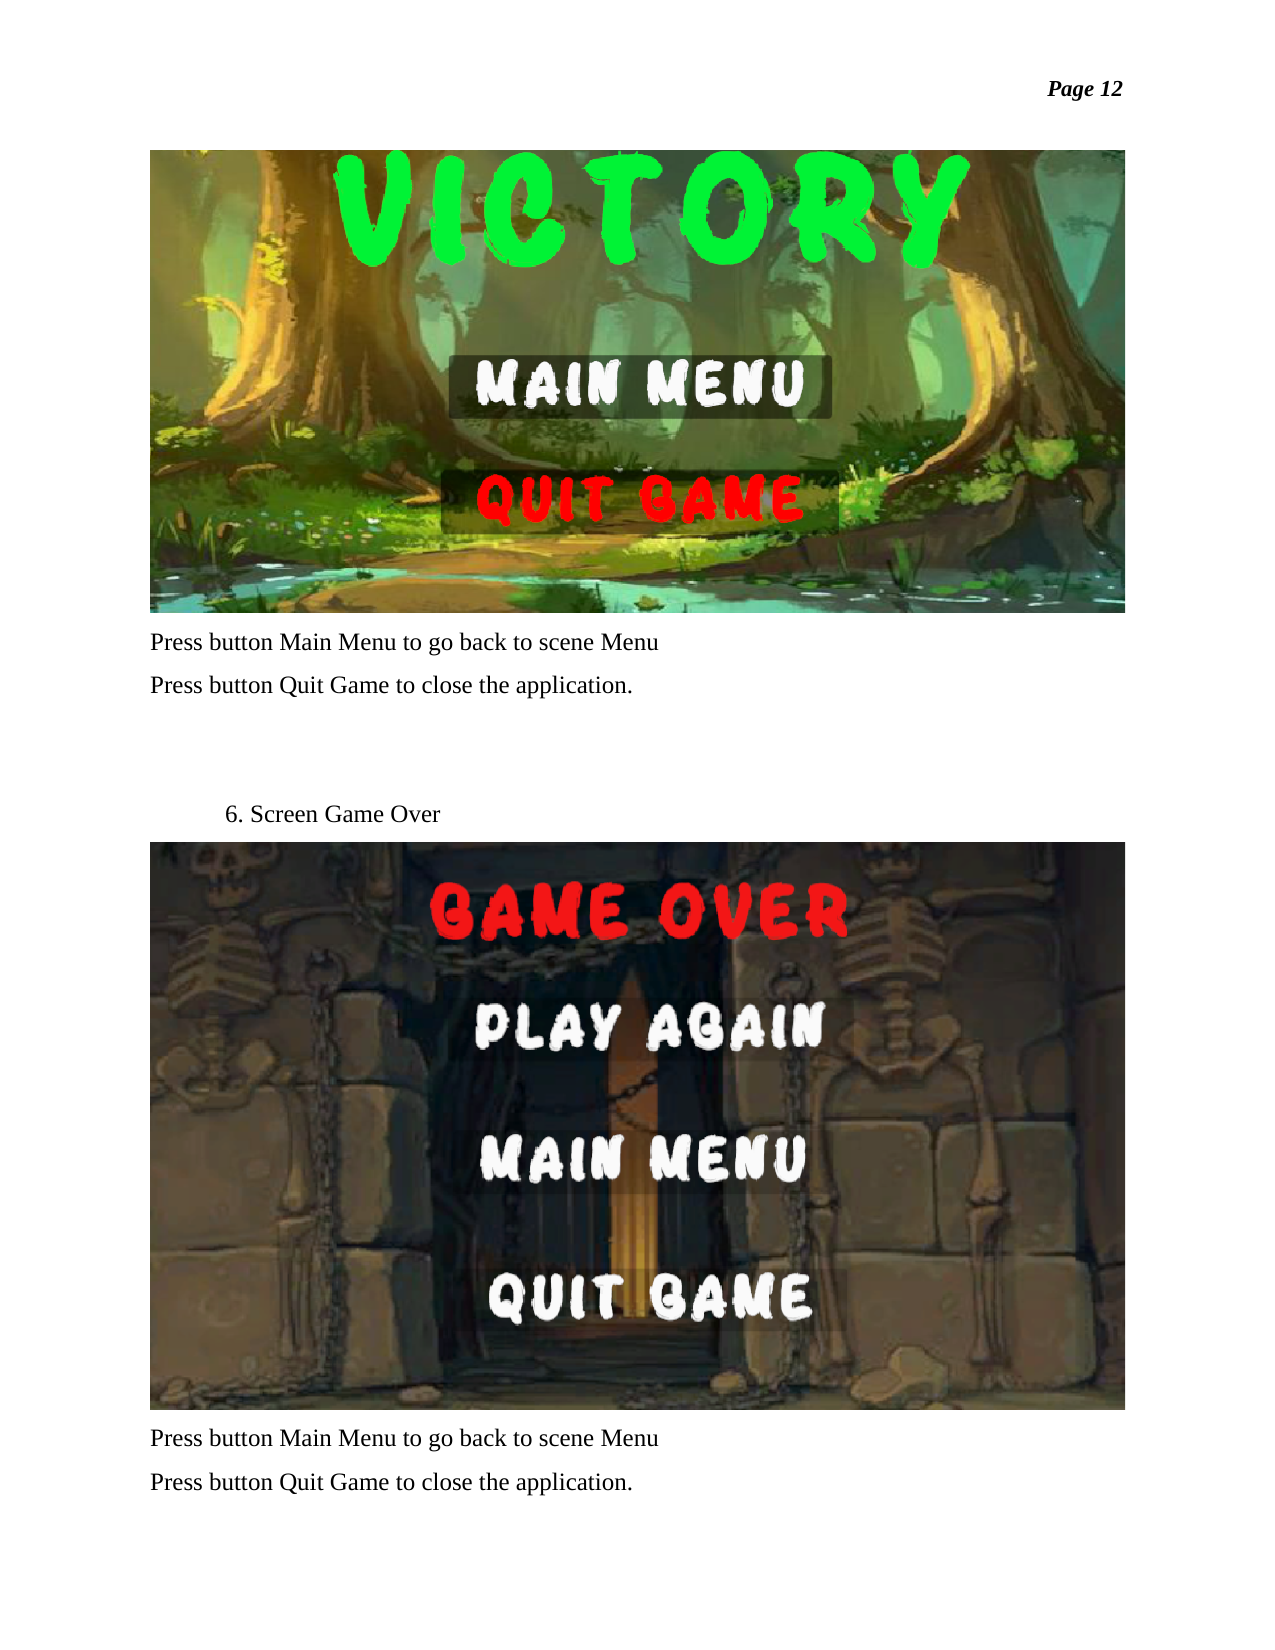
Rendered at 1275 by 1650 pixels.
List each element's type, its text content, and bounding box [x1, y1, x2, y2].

text Press button Quit Game to close the application. [150, 670, 1125, 699]
text 6. Screen Game Over [225, 799, 1125, 828]
text Press button Main Menu to go back to scene Menu [150, 627, 1125, 656]
text Press button Main Menu to go back to scene Menu [150, 1423, 1125, 1452]
picture [150, 150, 1125, 613]
picture [150, 842, 1125, 1410]
text Press button Quit Game to close the application. [150, 1467, 1125, 1495]
